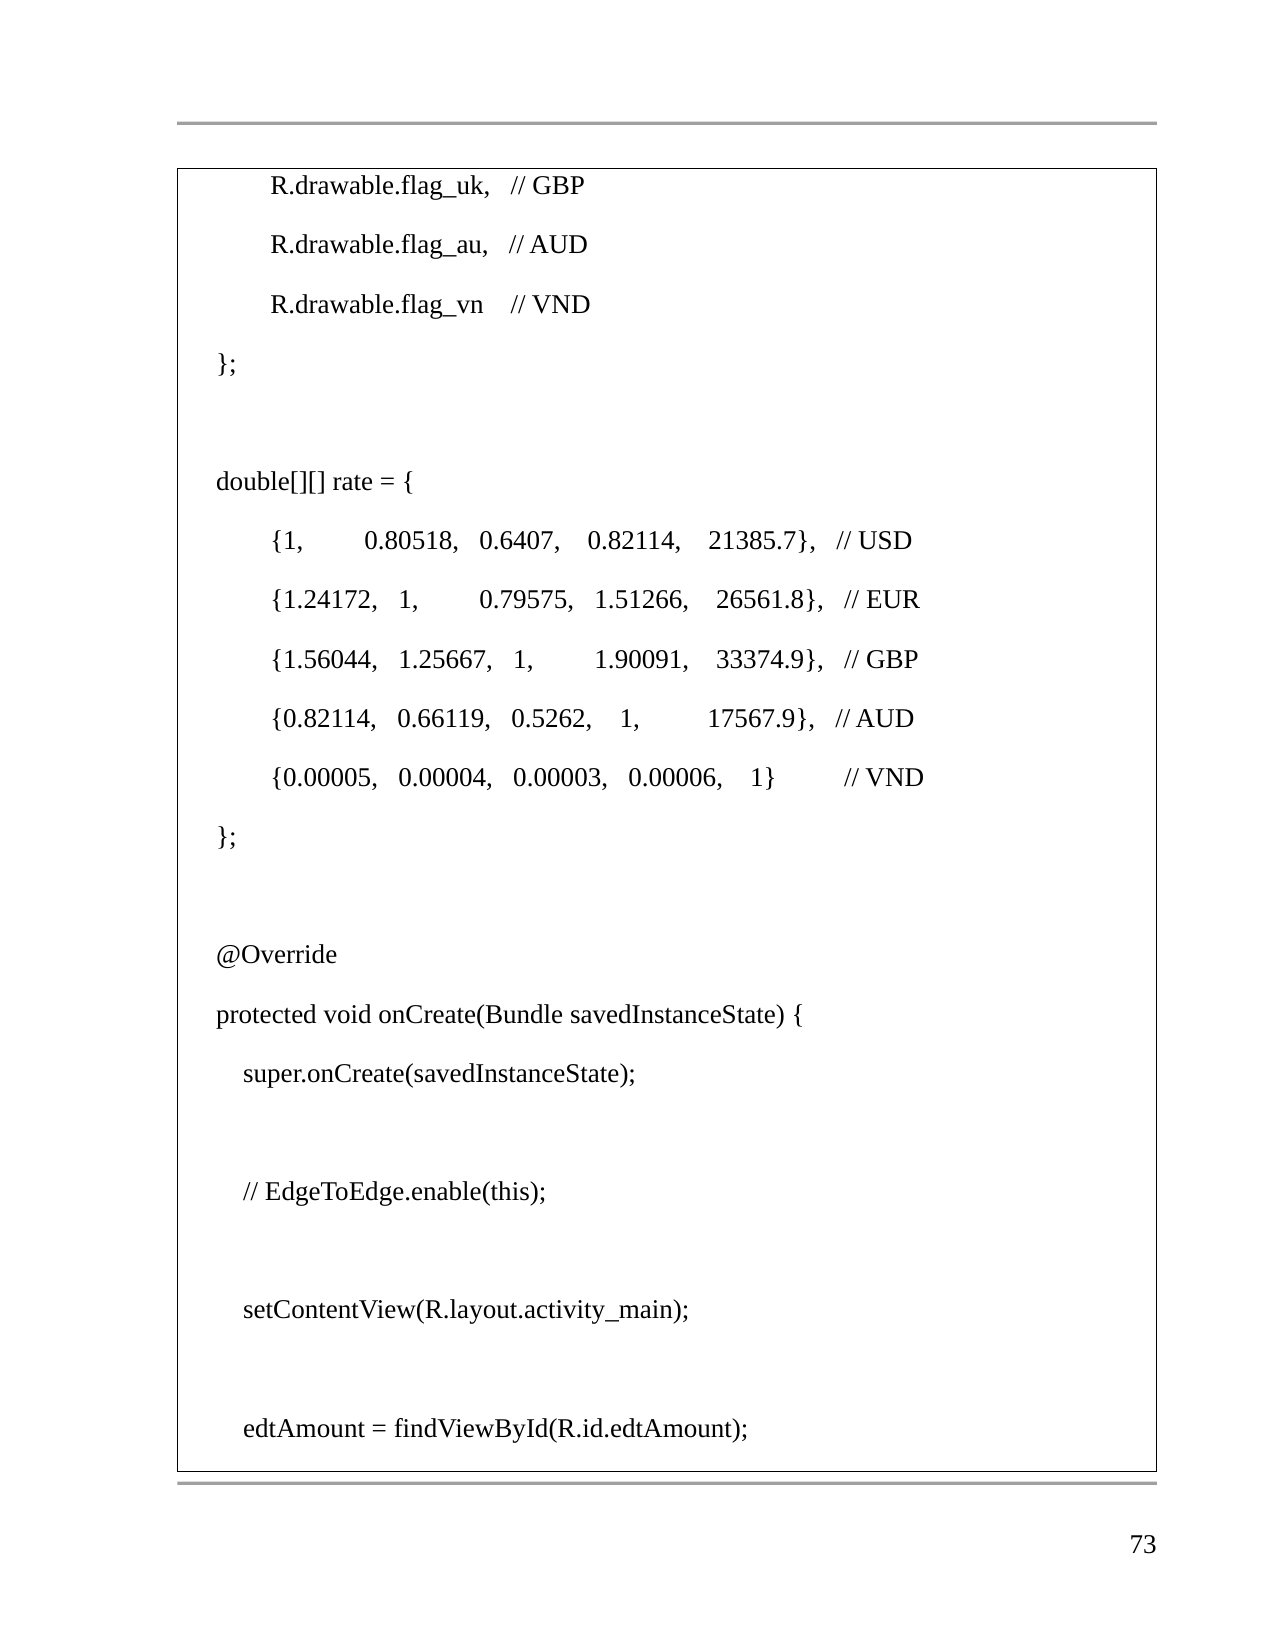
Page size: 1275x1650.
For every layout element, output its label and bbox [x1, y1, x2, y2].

table_header [178, 169, 1156, 1471]
